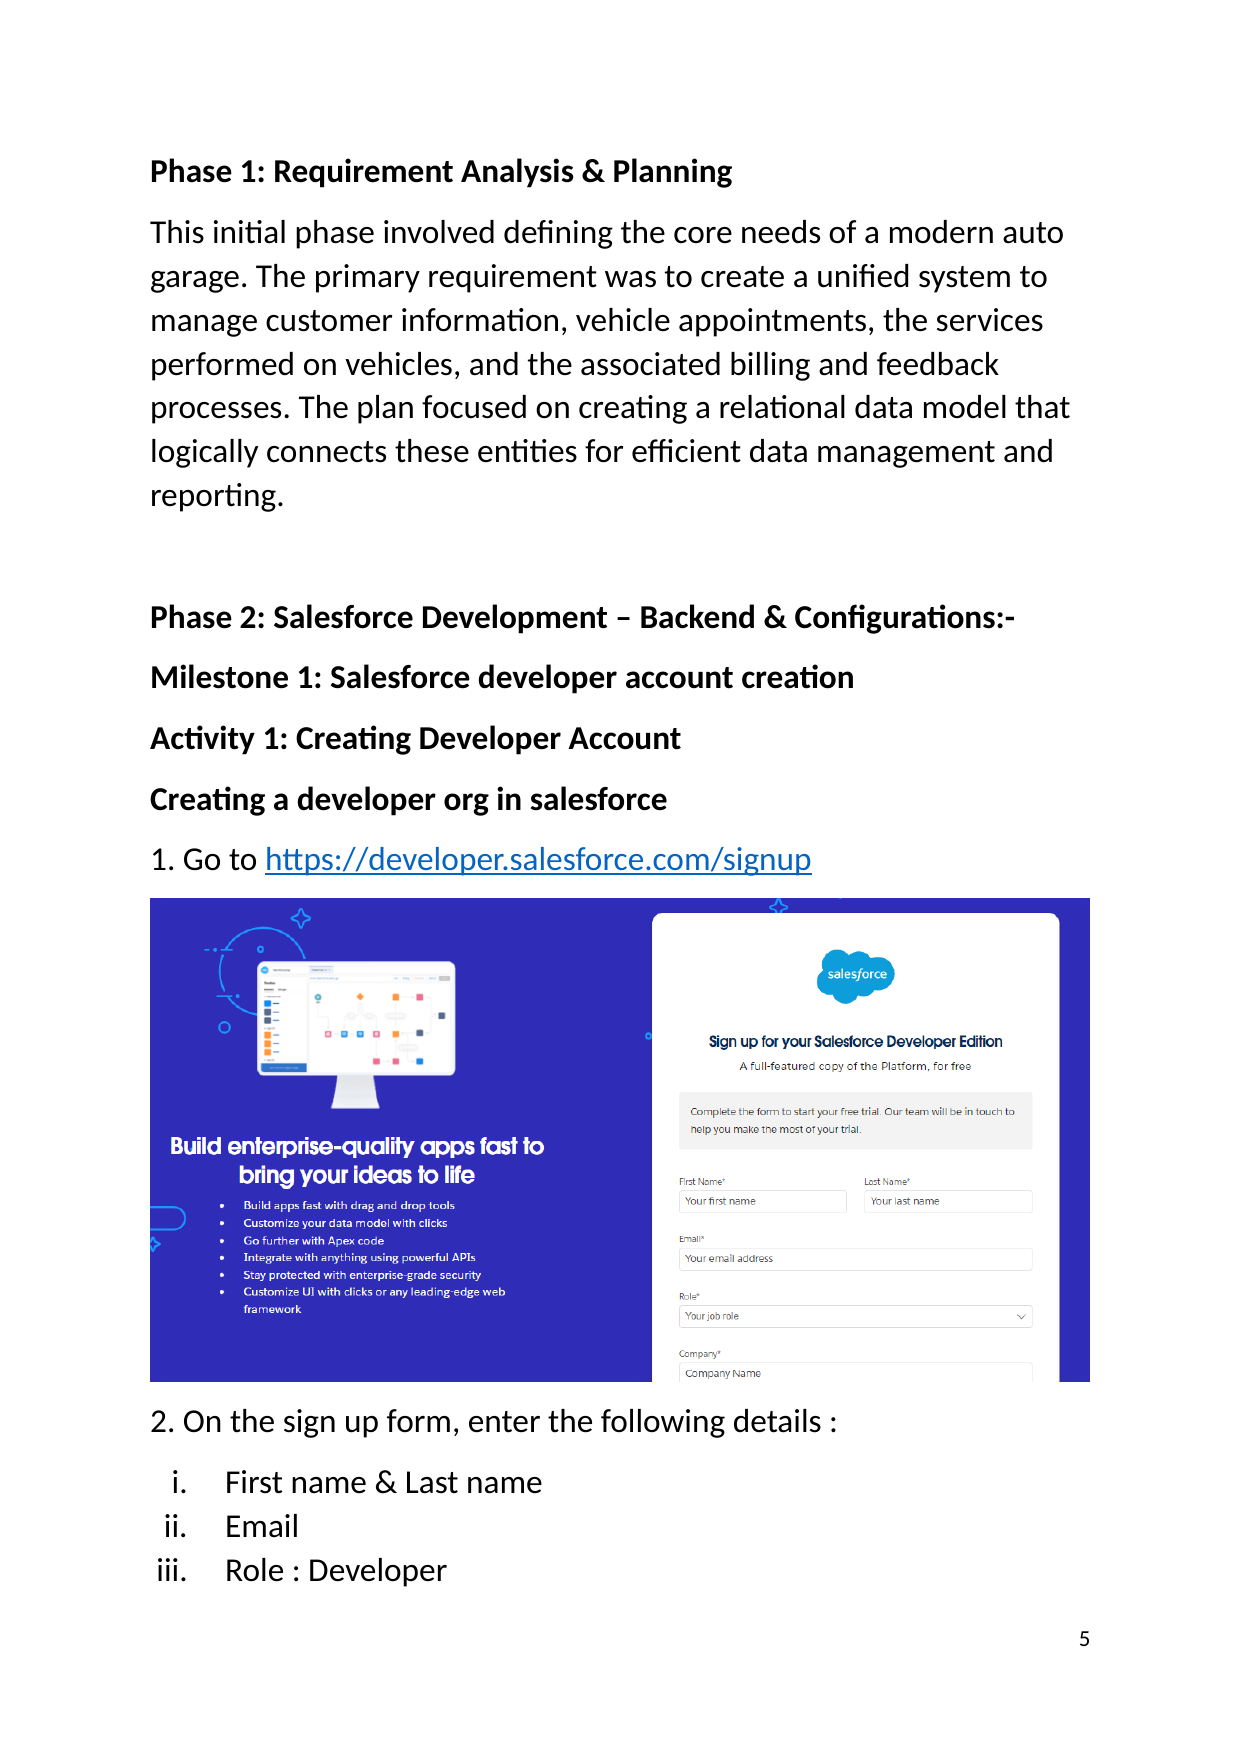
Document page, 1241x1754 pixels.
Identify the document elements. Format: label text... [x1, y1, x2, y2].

text Milestone 1: Salesforce developer account creation [150, 656, 1090, 697]
picture [150, 898, 1090, 1382]
text Phase 2: Salesforce Development – Backend & Configurations:- [150, 596, 1090, 636]
list Email [187, 1505, 1090, 1545]
list Role : Developer [187, 1549, 1090, 1589]
list First name & Last name [187, 1461, 1090, 1501]
text Creating a developer org in salesforce [150, 777, 1090, 818]
text Phase 1: Requirement Analysis & Planning [150, 150, 1090, 191]
text Activity 1: Creating Developer Account [150, 717, 1090, 758]
text This initial phase involved defining the core needs of a modern auto garage. The primary requirement was to create a unified system to manage customer information, vehicle appointments, the services performed on vehicles, and the associated billing and feedback processes. The plan focused on creating a relational data model that logically connects these entities for efficient data management and reporting. [150, 211, 1090, 515]
text 2. On the sign up form, enter the following details : [150, 1400, 1090, 1441]
text 1. Go to https://developer.salesforce.com/signup [150, 838, 1090, 879]
